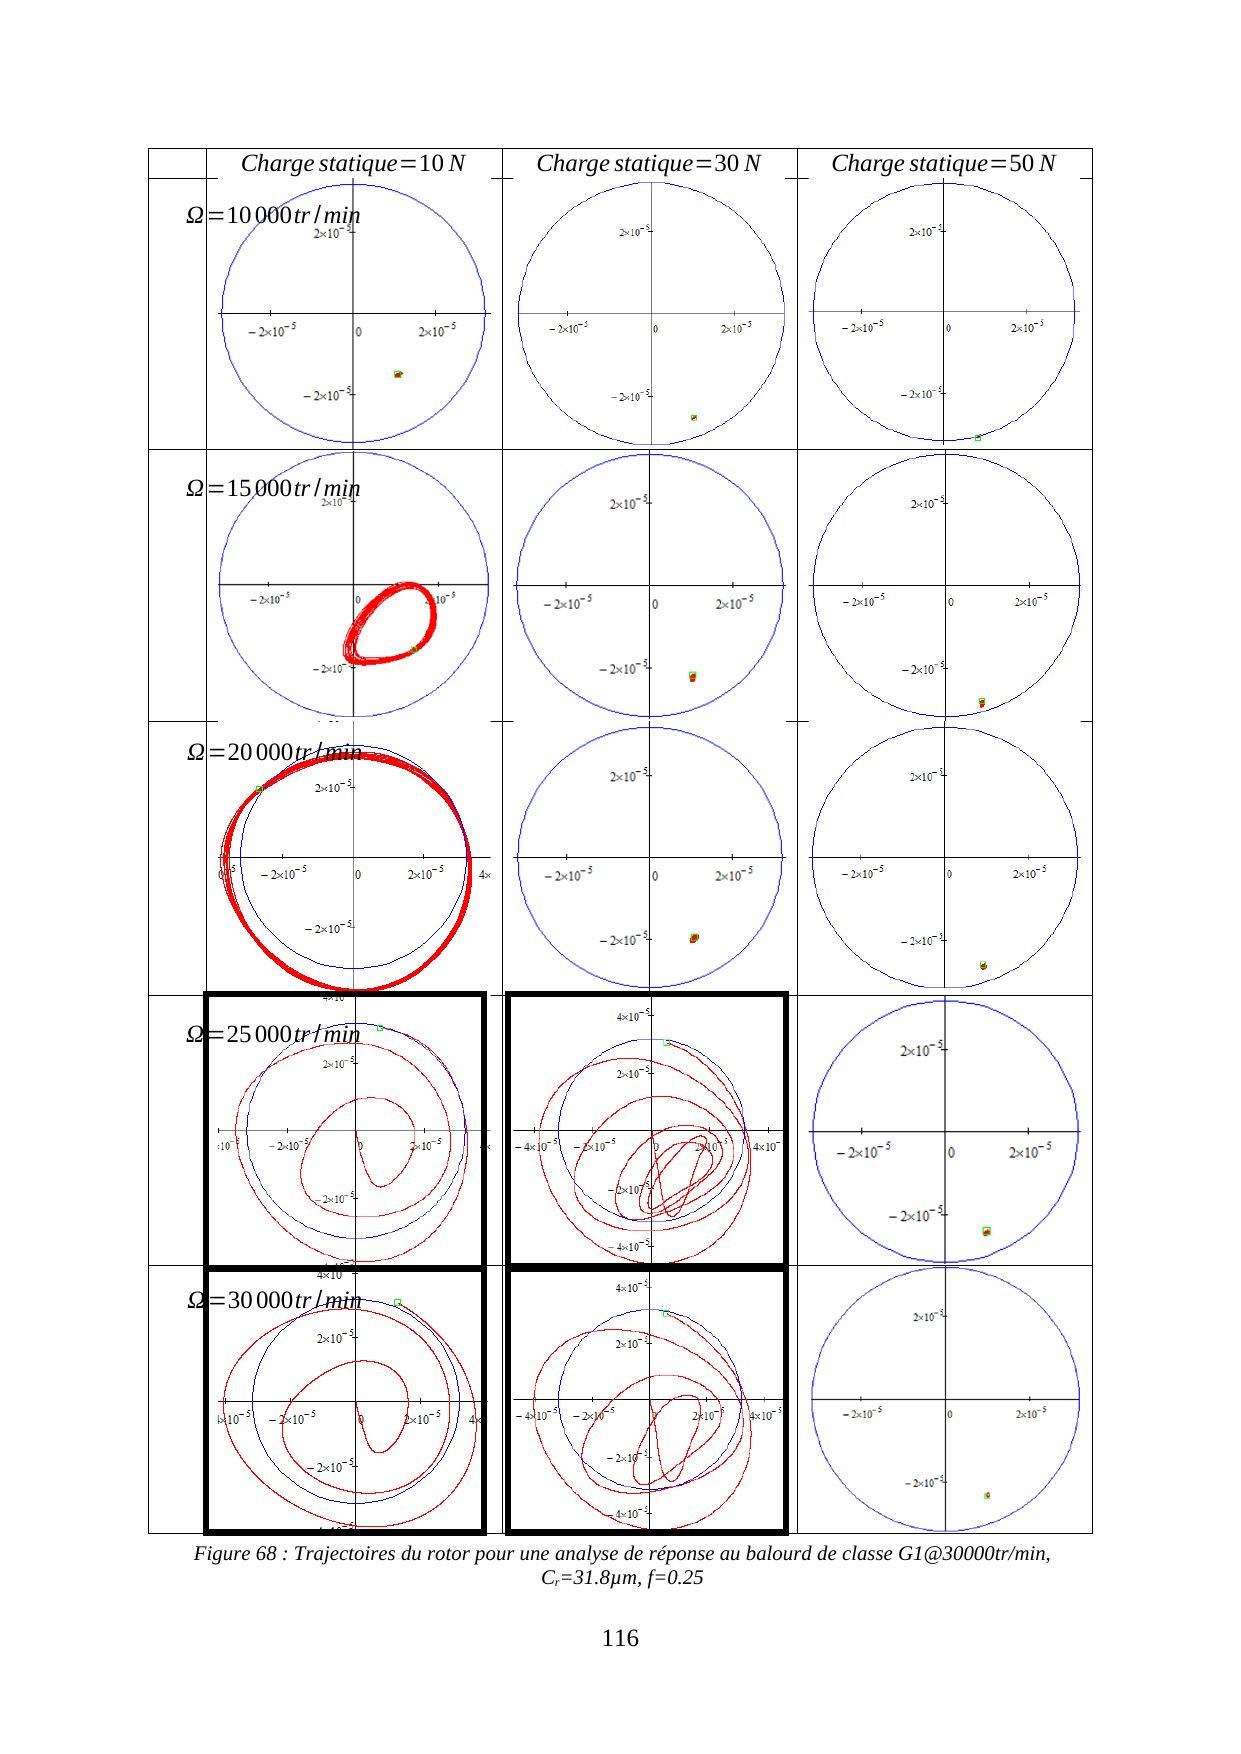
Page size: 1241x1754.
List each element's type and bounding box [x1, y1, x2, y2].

table_cell [491, 996, 502, 1265]
table_cell [207, 450, 502, 721]
table_cell [798, 1266, 1092, 1533]
table_cell [492, 179, 502, 449]
table_cell [207, 722, 217, 991]
picture [217, 1272, 481, 1529]
picture [513, 721, 787, 991]
table_cell [798, 450, 808, 721]
table_cell [209, 1038, 217, 1265]
picture [513, 997, 783, 1263]
table_cell [149, 722, 206, 995]
picture [217, 721, 491, 1265]
picture [808, 450, 1081, 988]
table_cell [488, 1266, 502, 1533]
table_cell [209, 1272, 217, 1529]
table_cell [149, 996, 203, 1265]
table_cell [149, 450, 206, 721]
picture [808, 1266, 1081, 1532]
table_cell [149, 1266, 203, 1533]
picture [513, 1272, 783, 1529]
table_header [207, 149, 502, 177]
table_cell [789, 1266, 797, 1533]
table_cell [798, 179, 1092, 449]
picture [513, 450, 787, 719]
table_cell [798, 996, 1092, 1265]
table_header [798, 149, 1092, 177]
picture [217, 450, 490, 717]
picture [513, 178, 785, 449]
table_cell [491, 722, 502, 995]
table_cell [503, 179, 513, 449]
table_header [503, 149, 797, 177]
table_cell [207, 179, 217, 449]
table_cell [1081, 450, 1092, 721]
table_header [149, 149, 206, 177]
table_cell [503, 450, 797, 721]
table_cell [789, 996, 797, 1265]
table_cell [785, 179, 797, 449]
table_cell [503, 722, 513, 995]
table_cell [209, 1032, 217, 1037]
picture [217, 997, 481, 1265]
picture [808, 178, 1081, 445]
picture [808, 996, 1081, 1264]
table_cell [209, 997, 217, 1031]
table_cell [798, 722, 1092, 995]
table_cell [149, 179, 206, 449]
table_cell [787, 722, 797, 995]
picture [217, 178, 492, 449]
